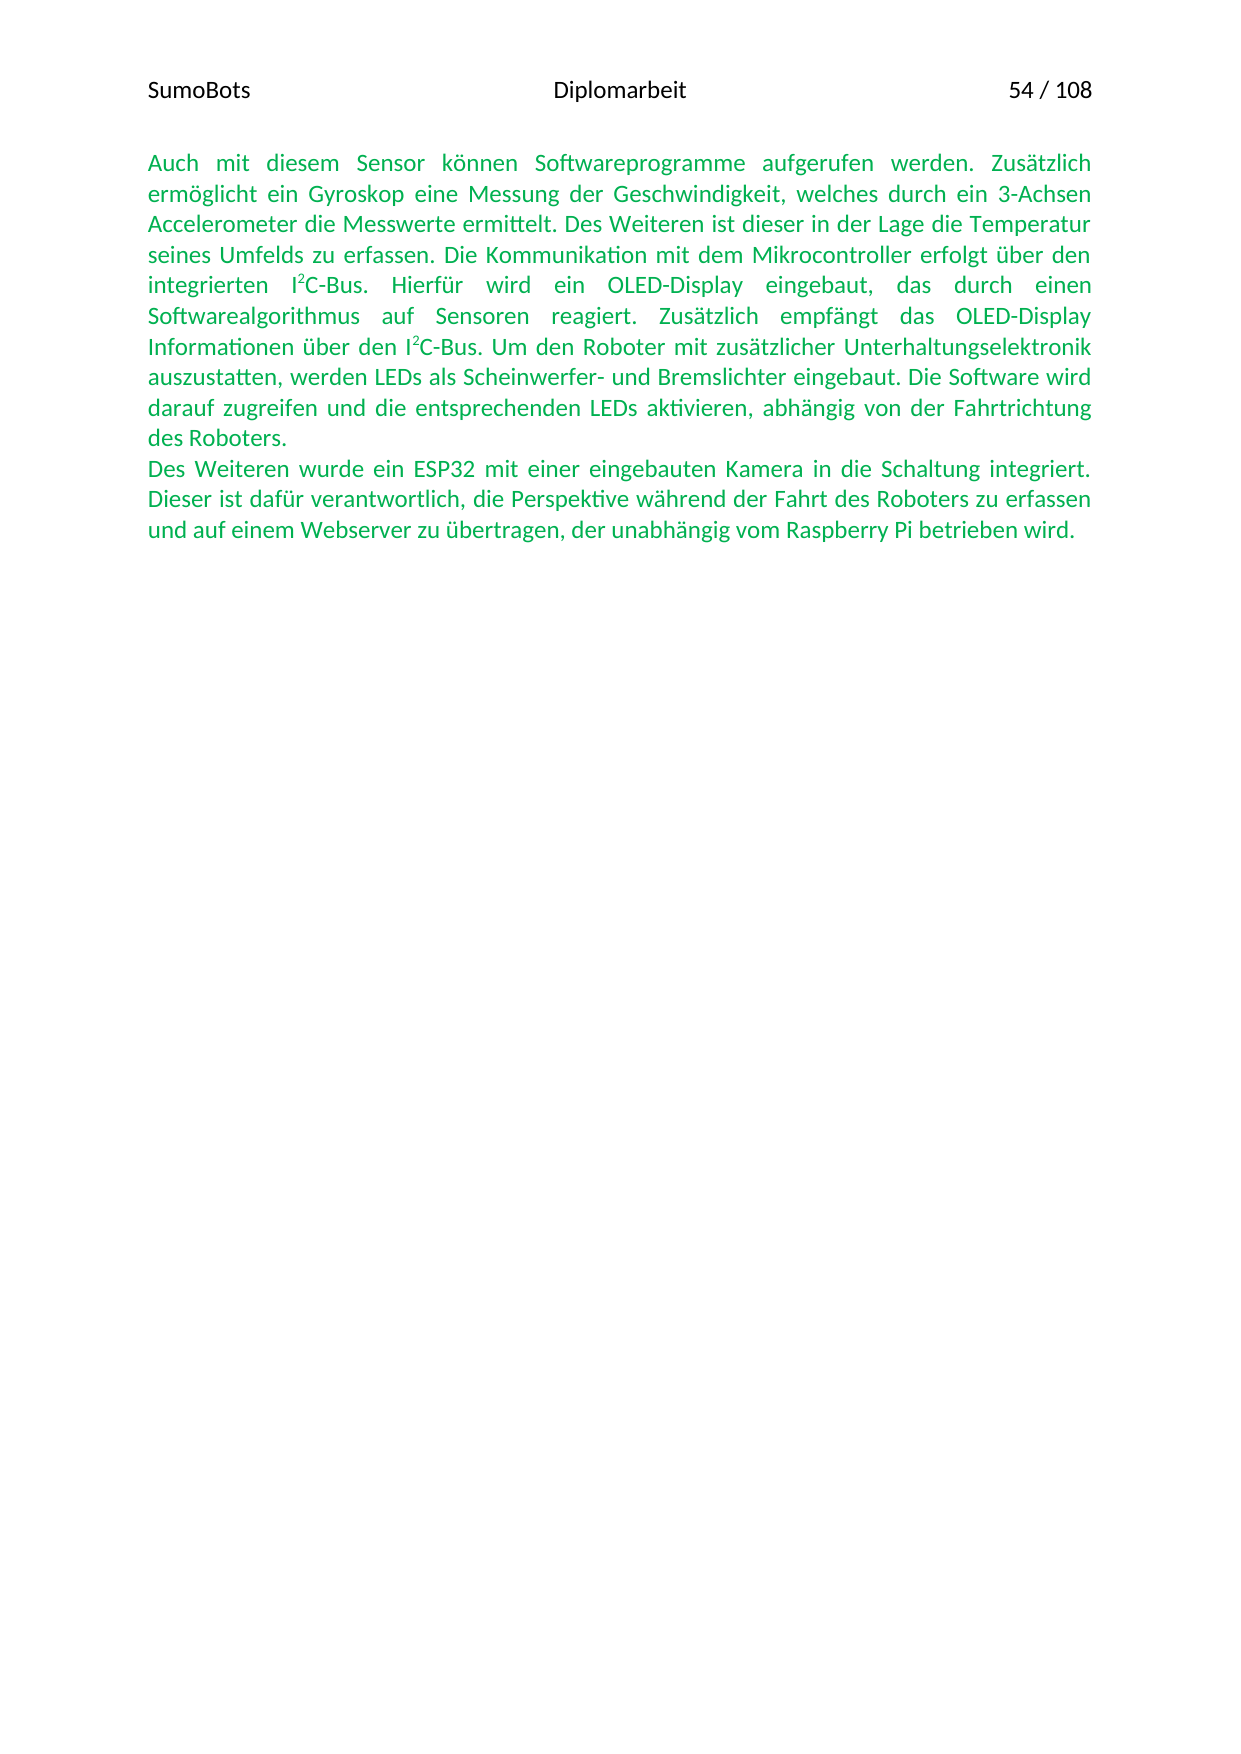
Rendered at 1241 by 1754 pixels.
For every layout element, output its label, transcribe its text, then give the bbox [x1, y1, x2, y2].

text Des Weiteren wurde ein ESP32 mit einer eingebauten Kamera in die Schaltung integriert. Dieser ist dafür verantwortlich, die Perspektive während der Fahrt des Roboters zu erfassen und auf einem Webserver zu übertragen, der unabhängig vom Raspberry Pi betrieben wird. [148, 453, 1093, 544]
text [148, 148, 1093, 453]
